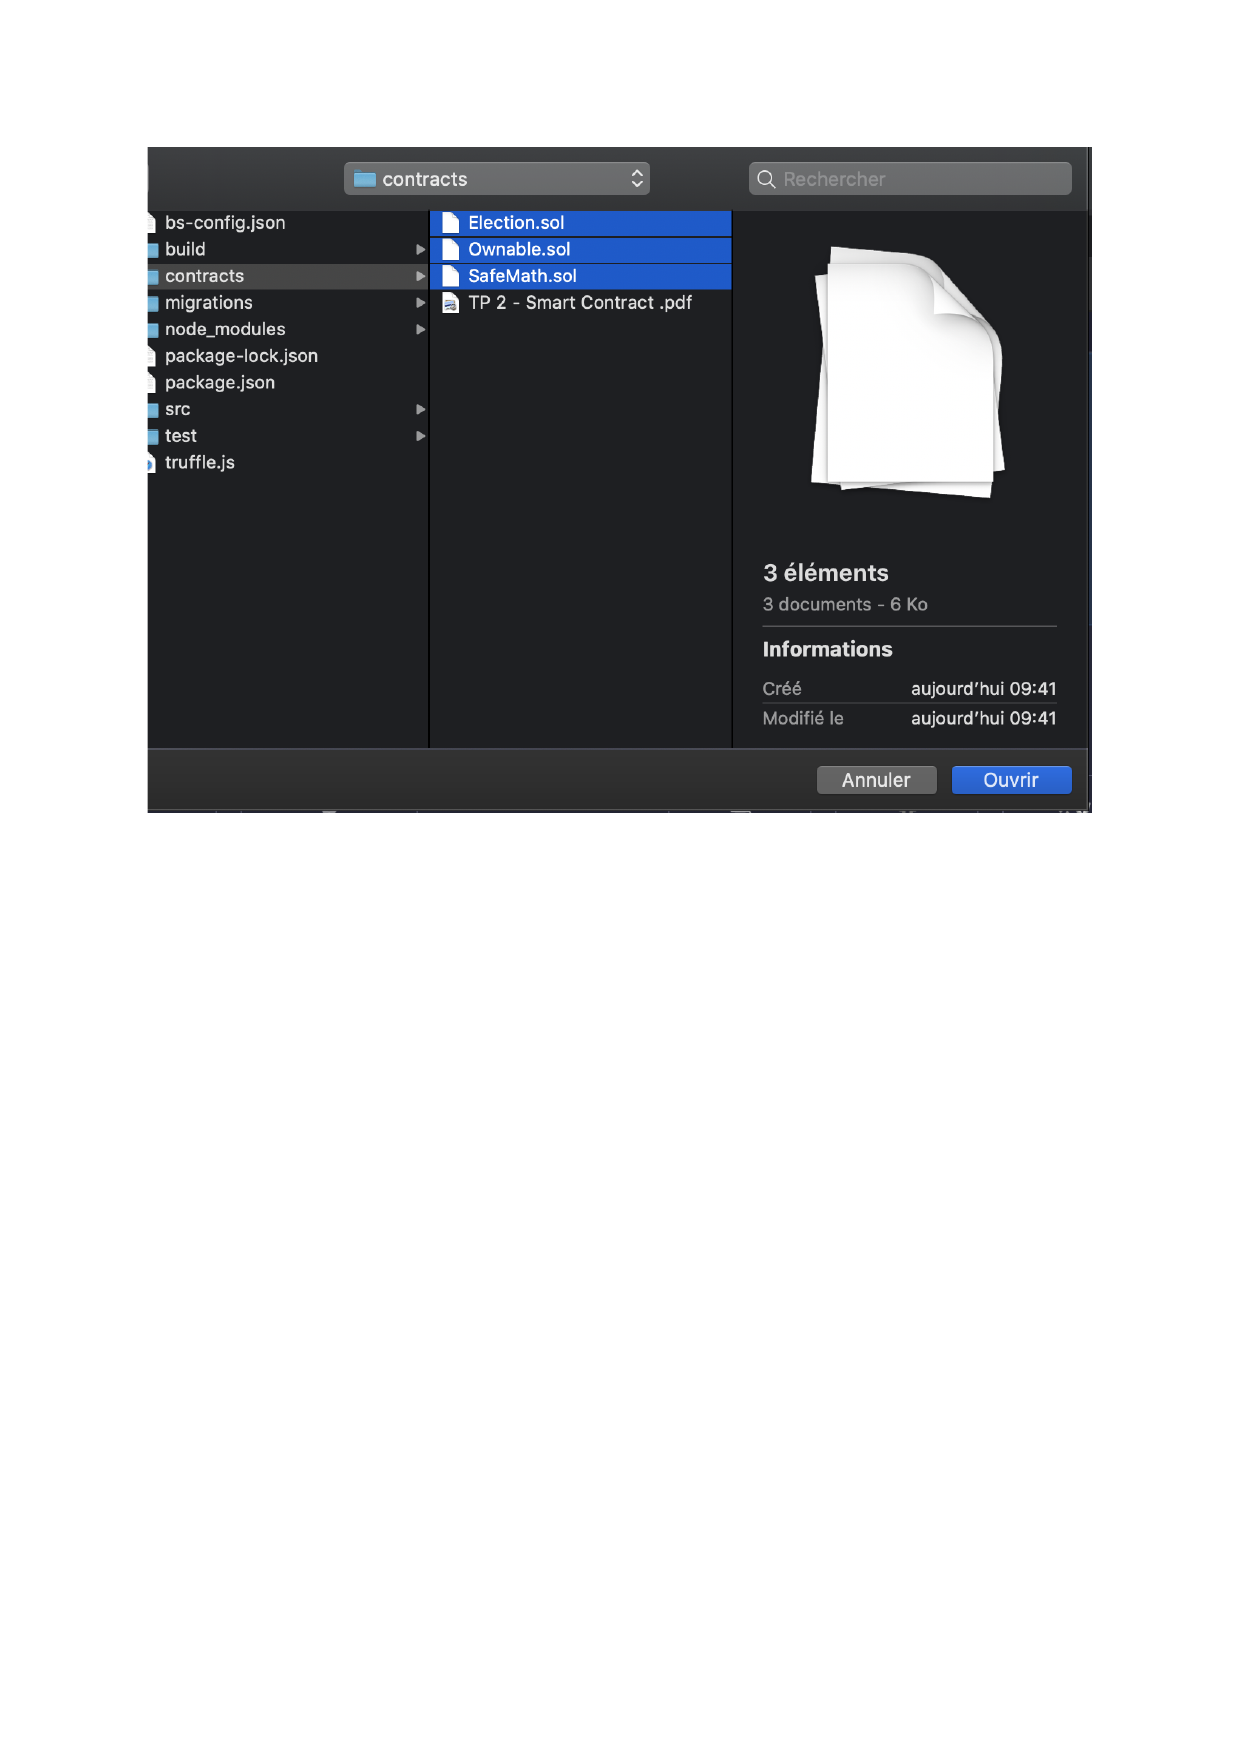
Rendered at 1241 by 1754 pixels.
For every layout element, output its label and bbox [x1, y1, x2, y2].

picture [147, 147, 1092, 813]
